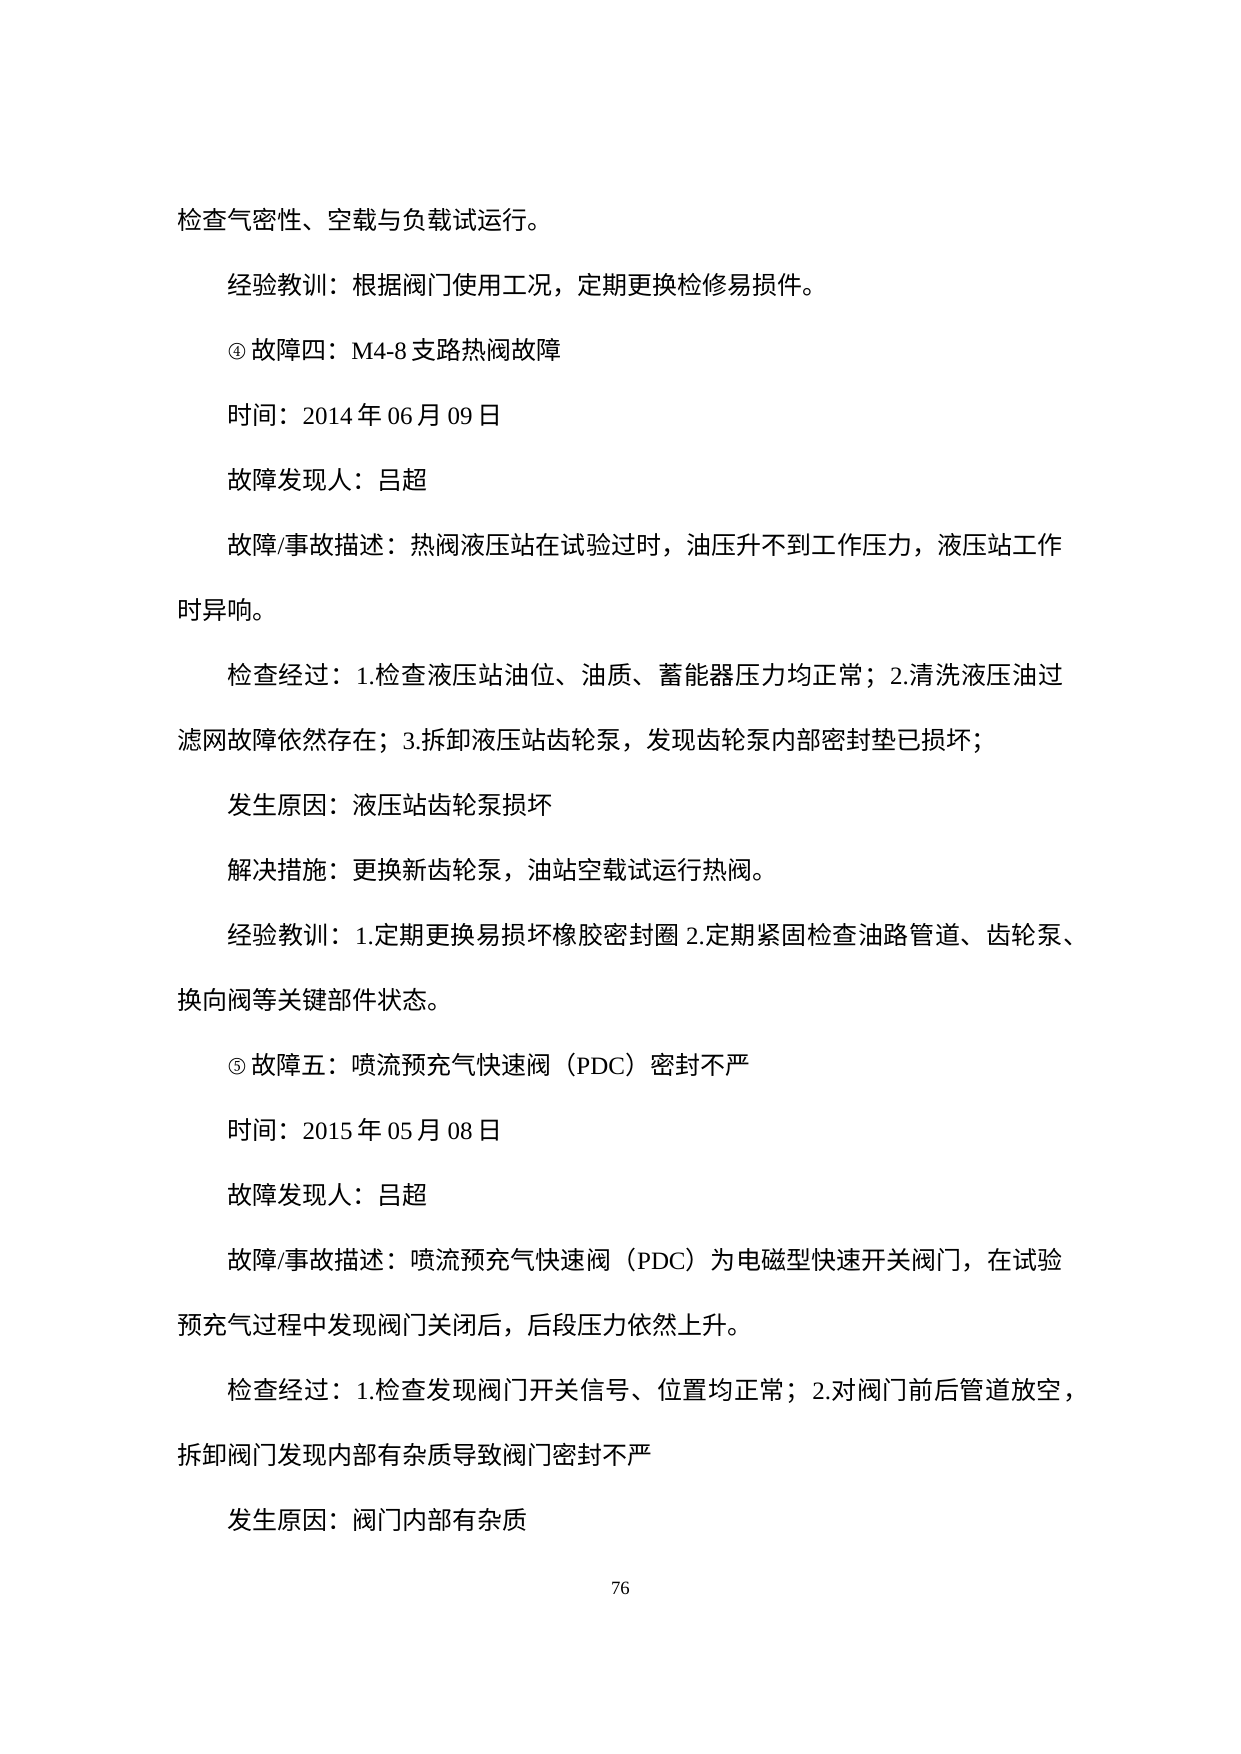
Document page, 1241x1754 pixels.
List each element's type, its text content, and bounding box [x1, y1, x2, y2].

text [177, 186, 1063, 251]
text 时间：2015年05月08日 [177, 1096, 1063, 1161]
text 故障/事故描述：热阀液压站在试验过时，油压升不到工作压力，液压站工作时异响。 [177, 511, 1063, 641]
text 发生原因：阀门内部有杂质 [177, 1486, 1063, 1551]
text 时间：2014年06月09日 [177, 381, 1063, 446]
text 故障/事故描述：喷流预充气快速阀（PDC）为电磁型快速开关阀门，在试验预充气过程中发现阀门关闭后，后段压力依然上升。 [177, 1226, 1063, 1356]
text ⑤故障五：喷流预充气快速阀（PDC）密封不严 [177, 1031, 1063, 1096]
text 经验教训：1.定期更换易损坏橡胶密封圈2.定期紧固检查油路管道、齿轮泵、换向阀等关键部件状态。 [177, 901, 1063, 1031]
text ④故障四：M4-8支路热阀故障 [177, 316, 1063, 381]
text 故障发现人：吕超 [177, 1161, 1063, 1226]
text 解决措施：更换新齿轮泵，油站空载试运行热阀。 [177, 836, 1063, 901]
text 检查经过：1.检查液压站油位、油质、蓄能器压力均正常；2.清洗液压油过滤网故障依然存在；3.拆卸液压站齿轮泵，发现齿轮泵内部密封垫已损坏； [177, 641, 1063, 771]
text 经验教训：根据阀门使用工况，定期更换检修易损件。 [177, 251, 1063, 316]
text 检查经过：1.检查发现阀门开关信号、位置均正常；2.对阀门前后管道放空，拆卸阀门发现内部有杂质导致阀门密封不严 [177, 1356, 1063, 1486]
text 发生原因：液压站齿轮泵损坏 [177, 771, 1063, 836]
text 故障发现人：吕超 [177, 446, 1063, 511]
